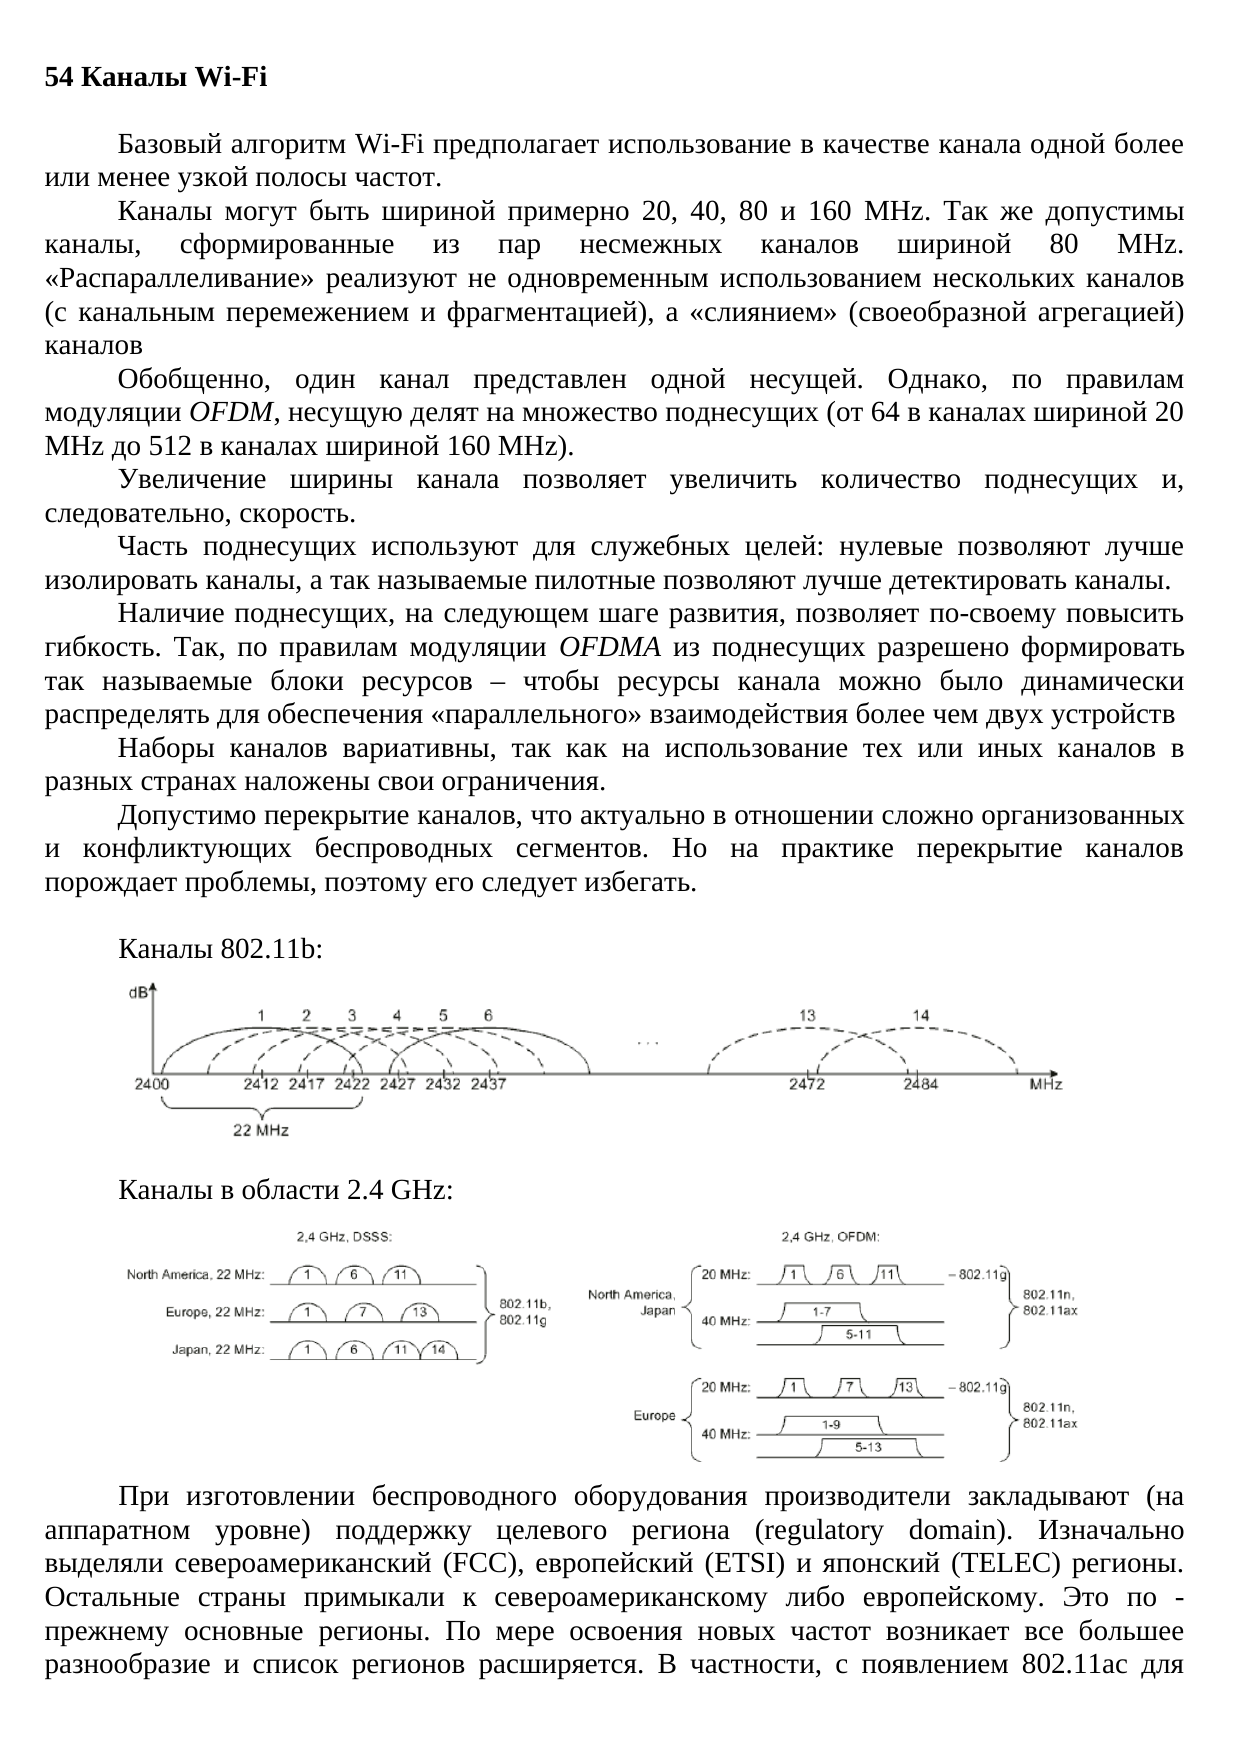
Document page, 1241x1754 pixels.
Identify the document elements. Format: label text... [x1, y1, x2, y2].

text Часть поднесущих используют для служебных целей: нулевые позволяют лучше изолировать каналы, а так называемые пилотные позволяют лучше детектировать каналы. [44, 528, 1185, 596]
subtitle 54 Каналы Wi-Fi [44, 59, 1185, 92]
text Наборы каналов вариативны, так как на использование тех или иных каналов в разных странах наложены свои ограничения. [44, 730, 1185, 797]
picture [118, 1205, 1091, 1479]
text Каналы 802.11b: [44, 931, 1185, 964]
text Базовый алгоритм Wi-Fi предполагает использование в качестве канала одной более или менее узкой полосы частот. [44, 126, 1185, 193]
text Обобщенно, один канал представлен одной несущей. Однако, по правилам модуляции OFDM, несущую делят на множество поднесущих (от 64 в каналах шириной 20 MHz до 512 в каналах шириной 160 MHz). [44, 361, 1185, 461]
text Допустимо перекрытие каналов, что актуально в отношении сложно организованных и конфликтующих беспроводных сегментов. Но на практике перекрытие каналов порождает проблемы, поэтому его следует избегать. [44, 797, 1185, 897]
text Каналы могут быть шириной примерно 20, 40, 80 и 160 MHz. Так же допустимы каналы, сформированные из пар несмежных каналов шириной 80 MHz. «Распараллеливание» реализуют не одновременным использованием нескольких каналов (с канальным перемежением и фрагментацией), а «слиянием» (своеобразной агрегацией) каналов [44, 193, 1185, 361]
text Наличие поднесущих, на следующем шаге развития, позволяет по-своему повысить гибкость. Так, по правилам модуляции OFDMA из поднесущих разрешено формировать так называемые блоки ресурсов – чтобы ресурсы канала можно было динамически распределять для обеспечения «параллельного» взаимодействия более чем двух устройств [44, 596, 1185, 730]
picture [118, 964, 1076, 1139]
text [44, 1478, 1185, 1680]
text Каналы в области 2.4 GHz: [44, 1172, 1185, 1206]
text Увеличение ширины канала позволяет увеличить количество поднесущих и, следовательно, скорость. [44, 461, 1185, 528]
